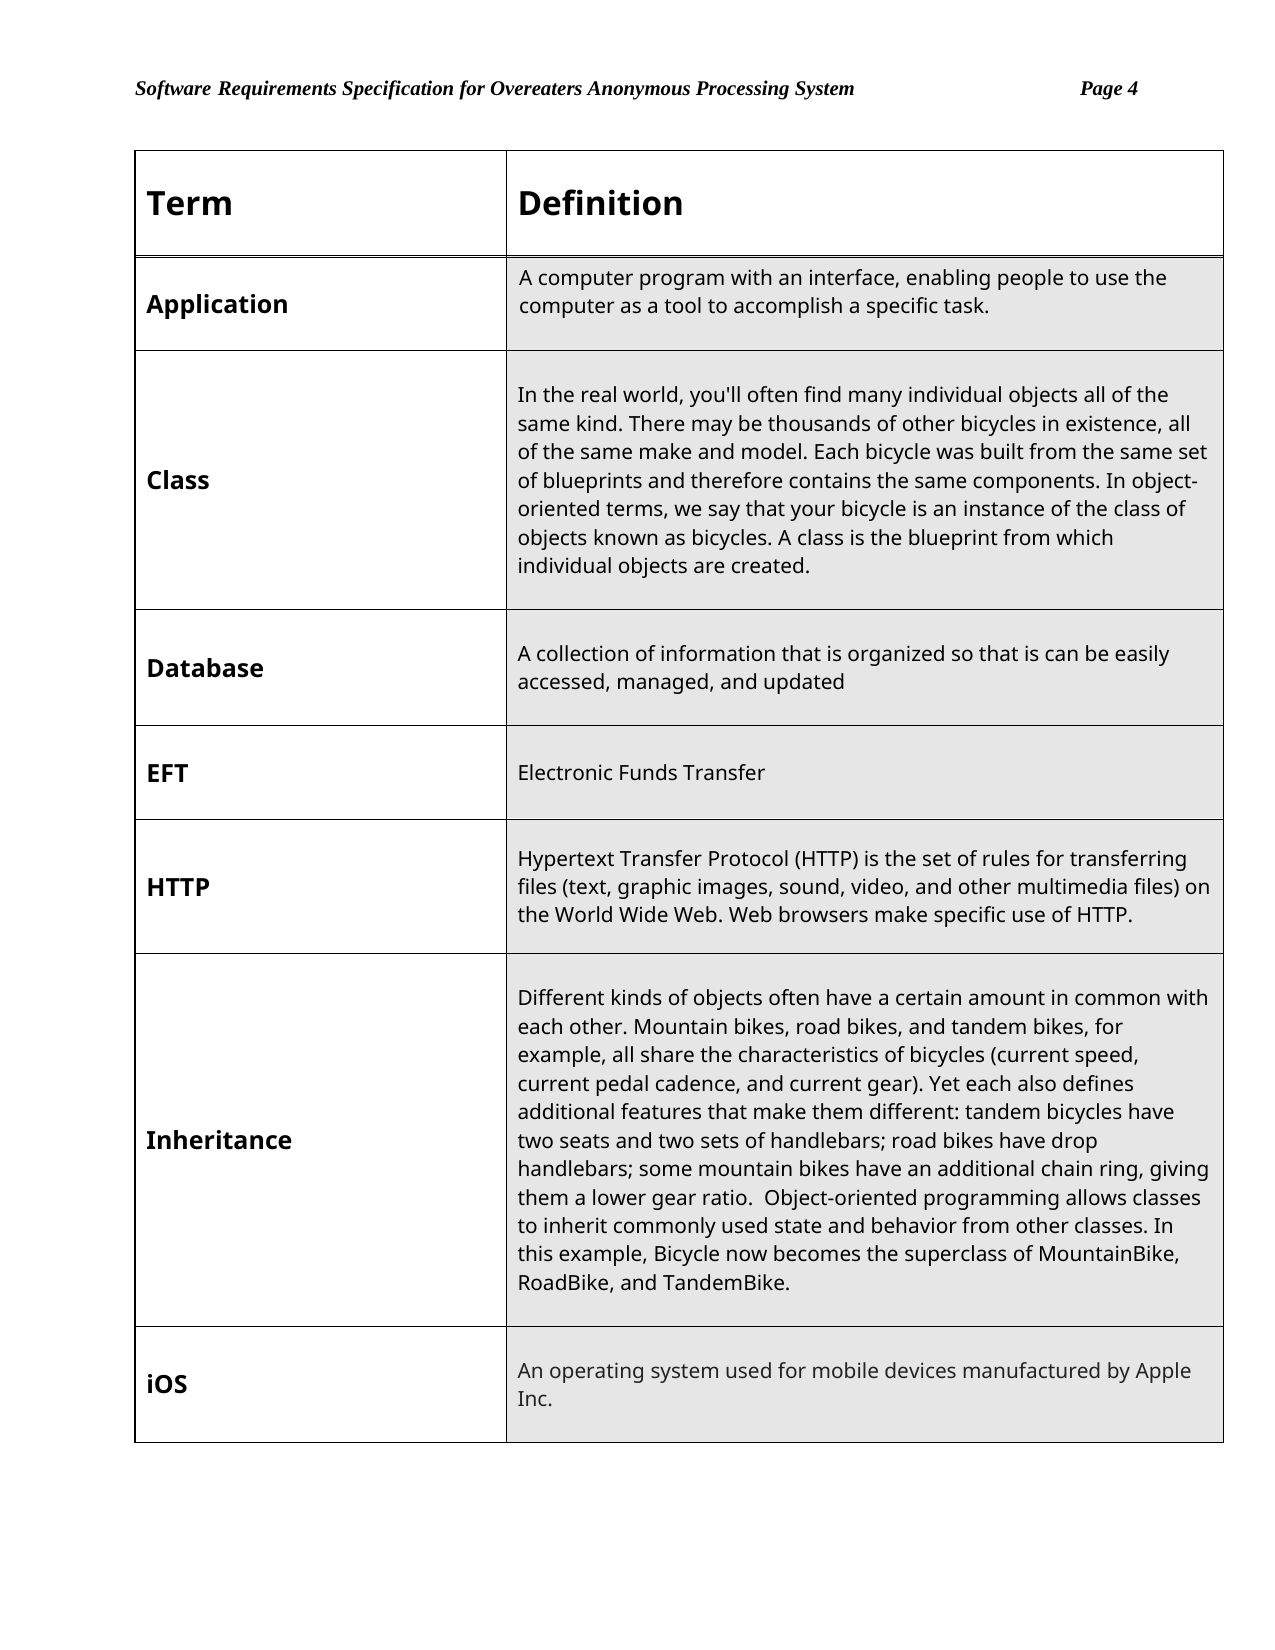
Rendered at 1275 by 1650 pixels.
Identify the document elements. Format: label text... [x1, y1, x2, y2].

table_cell Inheritance [136, 954, 506, 1326]
table_cell An operating system used for mobile devices manufactured by Apple Inc. [507, 1327, 1223, 1442]
table_cell A collection of information that is organized so that is can be easily accessed, managed, and updated [507, 610, 1223, 725]
table_cell Application [136, 258, 506, 350]
table_cell Hypertext Transfer Protocol (HTTP) is the set of rules for transferring files (text, graphic images, sound, video, and other multimedia files) on the World Wide Web. Web browsers make specific use of HTTP. [507, 820, 1223, 953]
table_cell Database [136, 610, 506, 725]
table_cell iOS [136, 1327, 506, 1442]
table_cell Different kinds of objects often have a certain amount in common with each other. Mountain bikes, road bikes, and tandem bikes, for example, all share the characteristics of bicycles (current speed, current pedal cadence, and current gear). Yet each also defines additional features that make them different: tandem bicycles have two seats and two sets of handlebars; road bikes have drop handlebars; some mountain bikes have an additional chain ring, giving them a lower gear ratio. Object-oriented programming allows classes to inherit commonly used state and behavior from other classes. In this example, Bicycle now becomes the superclass of MountainBike, RoadBike, and TandemBike. [507, 954, 1223, 1326]
table_cell Class [136, 351, 506, 609]
table_cell EFT [136, 726, 506, 818]
table_cell In the real world, you'll often find many individual objects all of the same kind. There may be thousands of other bicycles in existence, all of the same make and model. Each bicycle was built from the same set of blueprints and therefore contains the same components. In object-oriented terms, we say that your bicycle is an instance of the class of objects known as bicycles. A class is the blueprint from which individual objects are created. [507, 351, 1223, 609]
table_header Term [136, 151, 506, 255]
table_cell Electronic Funds Transfer [507, 726, 1223, 818]
table_cell HTTP [136, 820, 506, 953]
table_cell A computer program with an interface, enabling people to use the computer as a tool to accomplish a specific task. [507, 258, 1223, 350]
table_header Definition [507, 151, 1223, 255]
